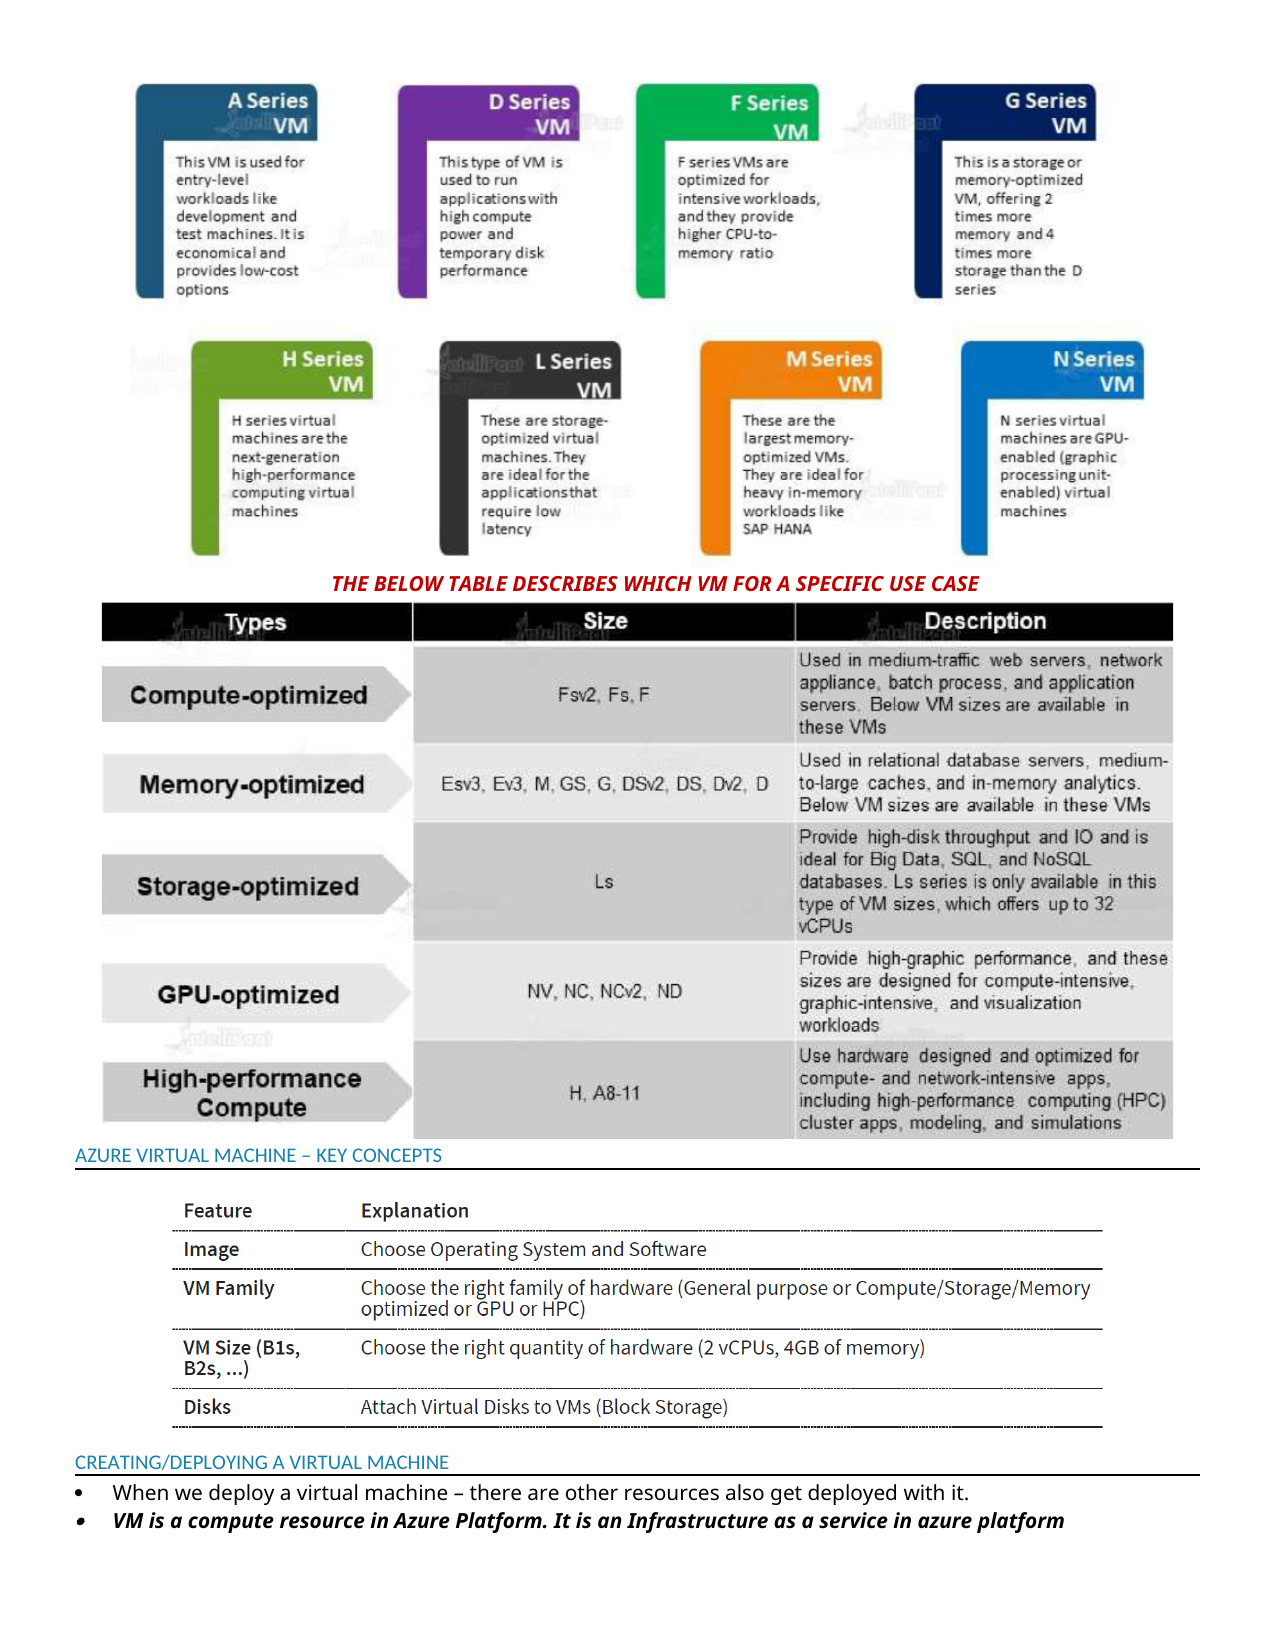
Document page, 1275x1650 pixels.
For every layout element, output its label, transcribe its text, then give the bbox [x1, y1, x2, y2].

picture [172, 1200, 1103, 1431]
list When we deploy a virtual machine – there are other resources also get deployed with it. [75, 1478, 1200, 1506]
subtitle AZURE VIRTUAL MACHINE – KEY CONCEPTS [75, 1143, 1200, 1168]
picture [101, 597, 1174, 1139]
subtitle CREATING/DEPLOYING A VIRTUAL MACHINE [75, 1449, 1200, 1474]
list VM is a compute resource in Azure Platform. It is an Infrastructure as a service in azure platform [75, 1506, 1200, 1535]
picture [129, 75, 1146, 569]
text THE BELOW TABLE DESCRIBES WHICH VM FOR A SPECIFIC USE CASE [112, 569, 1200, 597]
